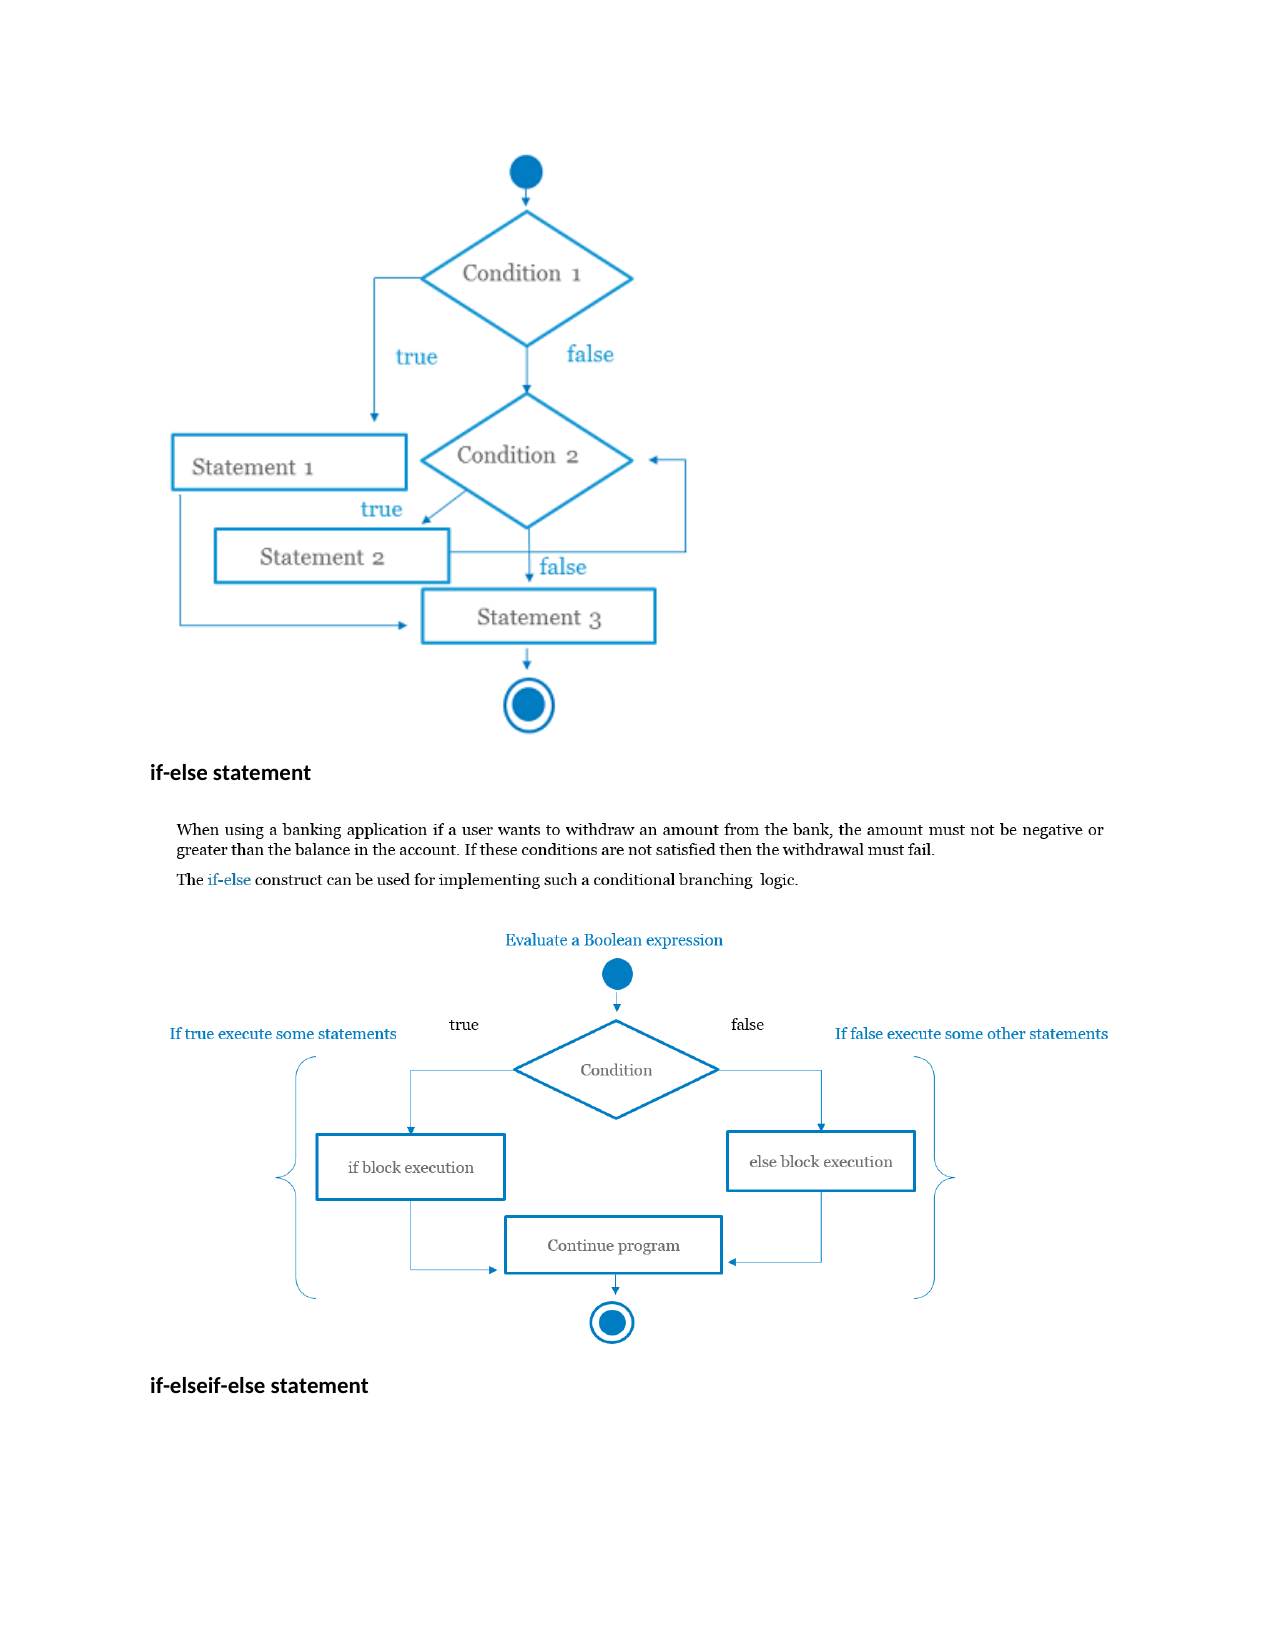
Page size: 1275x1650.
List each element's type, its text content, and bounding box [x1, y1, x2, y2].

picture [150, 804, 1125, 1353]
text if-else statement [150, 758, 1125, 786]
text if-elseif-else statement [150, 1371, 1125, 1399]
picture [150, 150, 710, 739]
